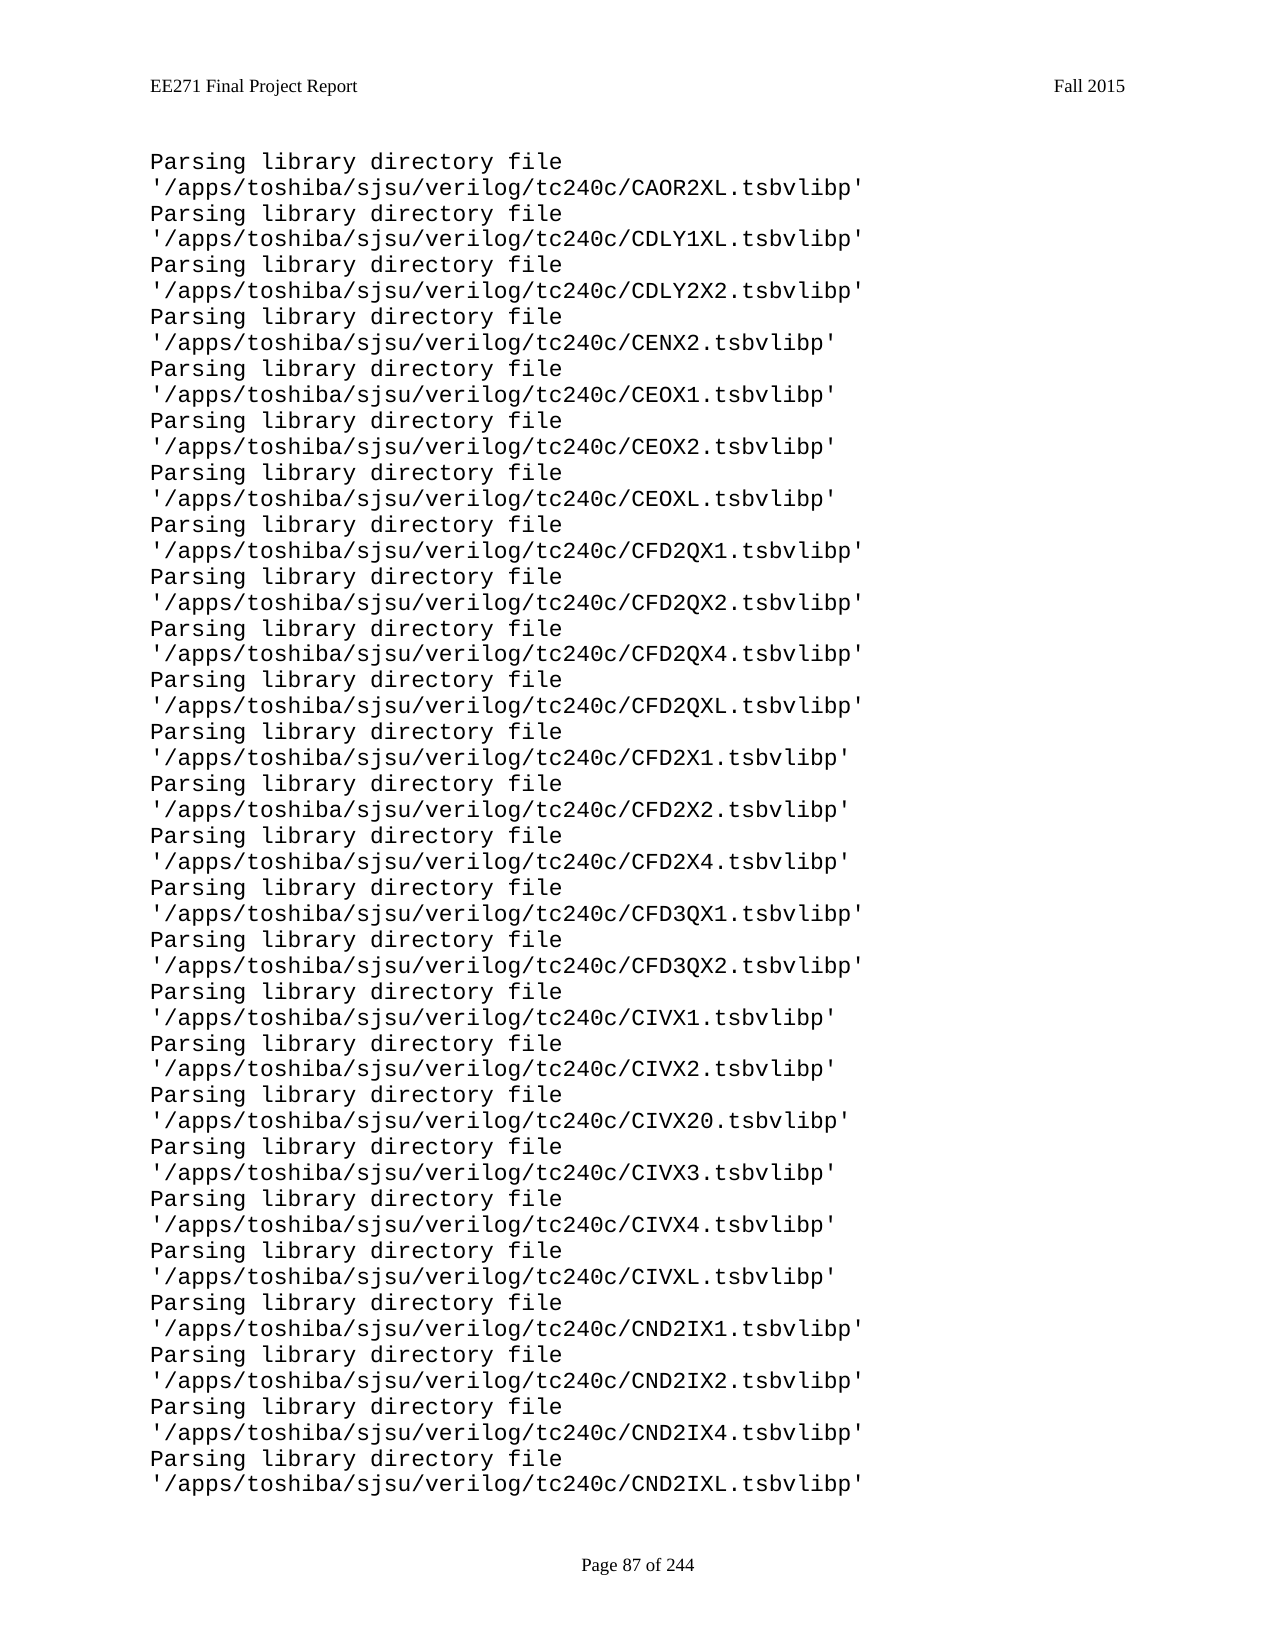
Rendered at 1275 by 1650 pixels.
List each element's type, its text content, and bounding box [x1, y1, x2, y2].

text Parsing library directory file '/apps/toshiba/sjsu/verilog/tc240c/CDLY2X2.tsbvlibp' [150, 254, 1125, 306]
text Parsing library directory file '/apps/toshiba/sjsu/verilog/tc240c/CFD2QXL.tsbvlibp' [150, 669, 1125, 721]
text Parsing library directory file '/apps/toshiba/sjsu/verilog/tc240c/CEOXL.tsbvlibp' [150, 461, 1125, 513]
text Parsing library directory file '/apps/toshiba/sjsu/verilog/tc240c/CND2IXL.tsbvlibp' [150, 1447, 1125, 1499]
text Parsing library directory file '/apps/toshiba/sjsu/verilog/tc240c/CEOX1.tsbvlibp' [150, 357, 1125, 409]
text Parsing library directory file '/apps/toshiba/sjsu/verilog/tc240c/CFD2X1.tsbvlibp' [150, 721, 1125, 772]
text Parsing library directory file '/apps/toshiba/sjsu/verilog/tc240c/CIVX20.tsbvlibp' [150, 1084, 1125, 1136]
text Parsing library directory file '/apps/toshiba/sjsu/verilog/tc240c/CFD3QX2.tsbvlibp' [150, 928, 1125, 980]
text Parsing library directory file '/apps/toshiba/sjsu/verilog/tc240c/CDLY1XL.tsbvlibp' [150, 202, 1125, 254]
text Parsing library directory file '/apps/toshiba/sjsu/verilog/tc240c/CND2IX2.tsbvlibp' [150, 1343, 1125, 1395]
text Parsing library directory file '/apps/toshiba/sjsu/verilog/tc240c/CFD2X4.tsbvlibp' [150, 824, 1125, 876]
text Parsing library directory file '/apps/toshiba/sjsu/verilog/tc240c/CIVX4.tsbvlibp' [150, 1187, 1125, 1239]
text Parsing library directory file '/apps/toshiba/sjsu/verilog/tc240c/CENX2.tsbvlibp' [150, 306, 1125, 357]
text Parsing library directory file '/apps/toshiba/sjsu/verilog/tc240c/CAOR2XL.tsbvlibp' [150, 150, 1125, 202]
text Parsing library directory file '/apps/toshiba/sjsu/verilog/tc240c/CND2IX1.tsbvlibp' [150, 1291, 1125, 1343]
text Parsing library directory file '/apps/toshiba/sjsu/verilog/tc240c/CIVX1.tsbvlibp' [150, 980, 1125, 1032]
text Parsing library directory file '/apps/toshiba/sjsu/verilog/tc240c/CIVXL.tsbvlibp' [150, 1239, 1125, 1291]
text Parsing library directory file '/apps/toshiba/sjsu/verilog/tc240c/CFD2X2.tsbvlibp' [150, 772, 1125, 824]
text Parsing library directory file '/apps/toshiba/sjsu/verilog/tc240c/CIVX2.tsbvlibp' [150, 1032, 1125, 1084]
text Parsing library directory file '/apps/toshiba/sjsu/verilog/tc240c/CIVX3.tsbvlibp' [150, 1136, 1125, 1187]
text Parsing library directory file '/apps/toshiba/sjsu/verilog/tc240c/CFD2QX2.tsbvlibp' [150, 565, 1125, 617]
text Parsing library directory file '/apps/toshiba/sjsu/verilog/tc240c/CND2IX4.tsbvlibp' [150, 1395, 1125, 1447]
text Parsing library directory file '/apps/toshiba/sjsu/verilog/tc240c/CFD2QX1.tsbvlibp' [150, 513, 1125, 565]
text Parsing library directory file '/apps/toshiba/sjsu/verilog/tc240c/CFD3QX1.tsbvlibp' [150, 876, 1125, 928]
text Parsing library directory file '/apps/toshiba/sjsu/verilog/tc240c/CFD2QX4.tsbvlibp' [150, 617, 1125, 669]
text Parsing library directory file '/apps/toshiba/sjsu/verilog/tc240c/CEOX2.tsbvlibp' [150, 409, 1125, 461]
